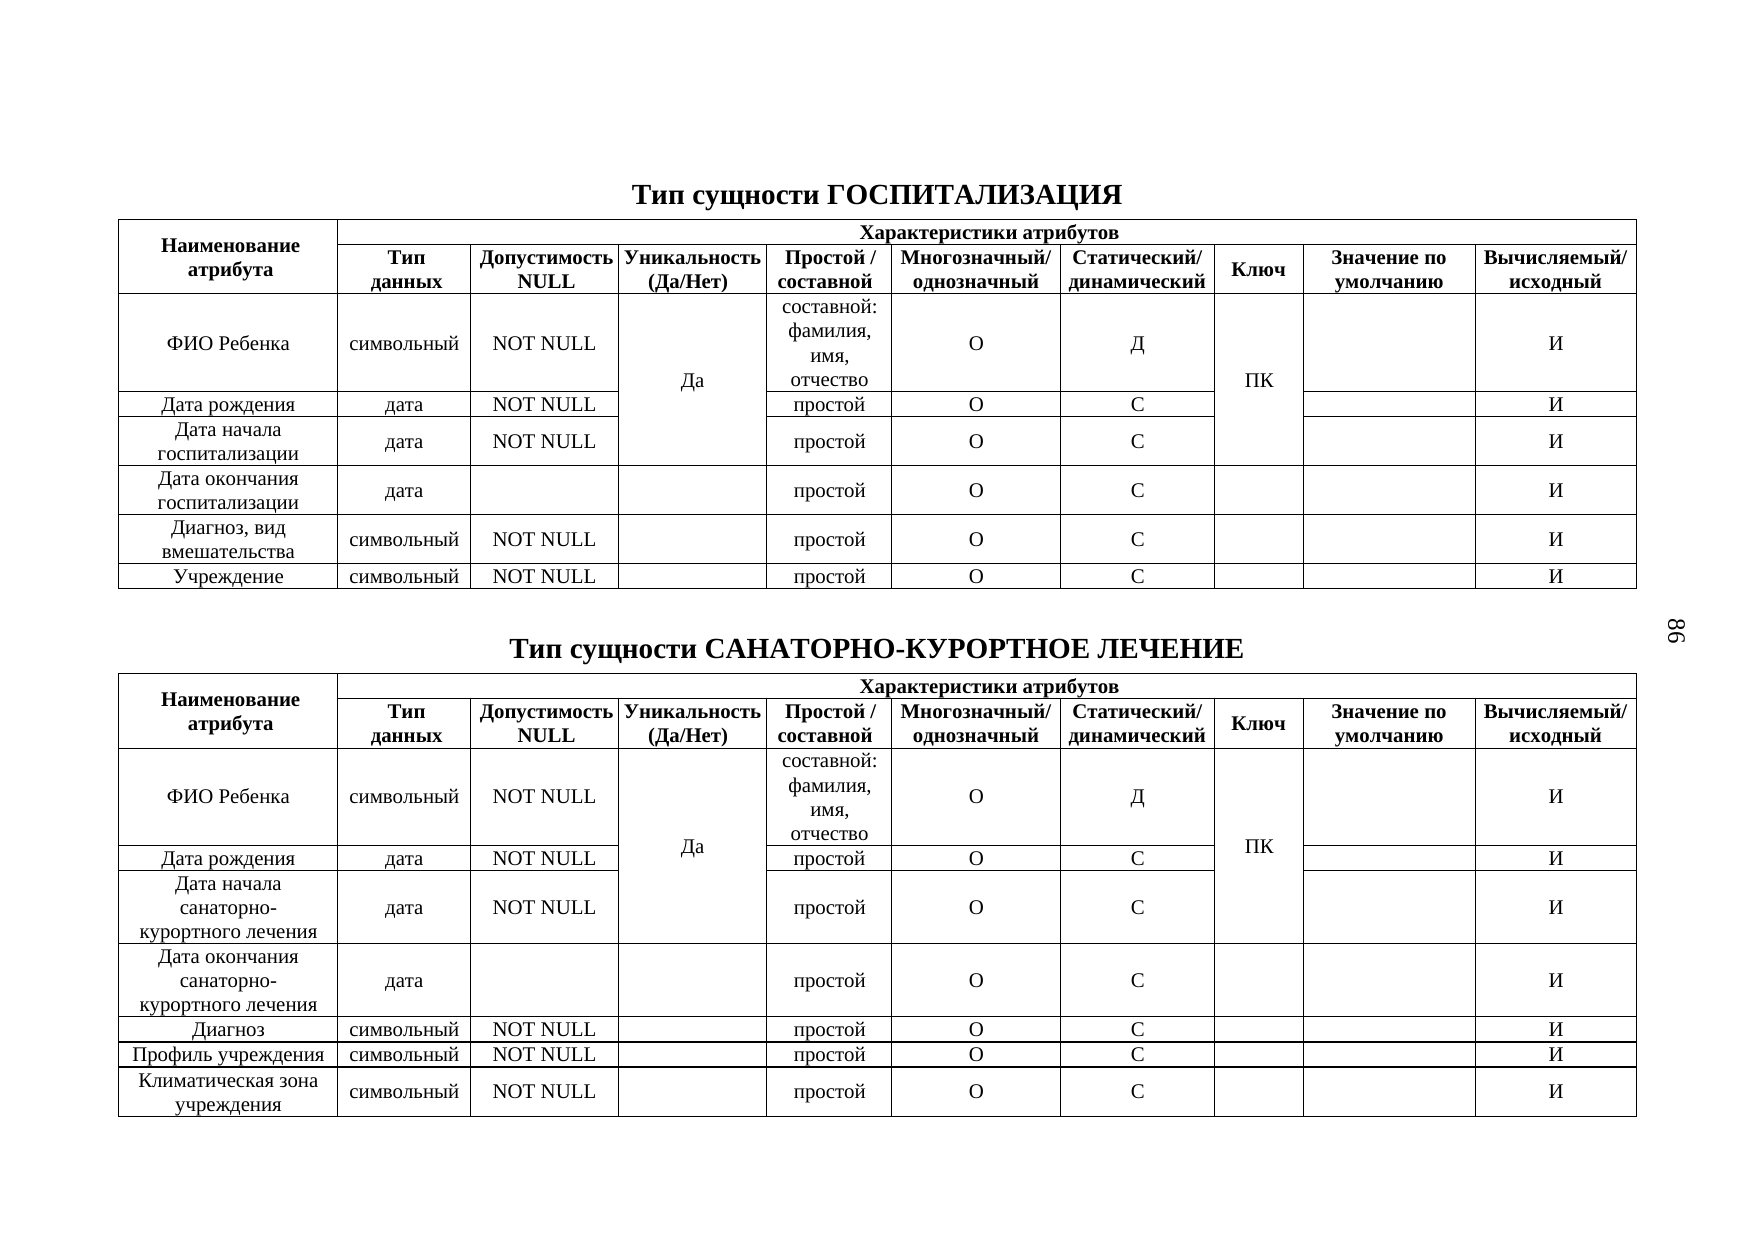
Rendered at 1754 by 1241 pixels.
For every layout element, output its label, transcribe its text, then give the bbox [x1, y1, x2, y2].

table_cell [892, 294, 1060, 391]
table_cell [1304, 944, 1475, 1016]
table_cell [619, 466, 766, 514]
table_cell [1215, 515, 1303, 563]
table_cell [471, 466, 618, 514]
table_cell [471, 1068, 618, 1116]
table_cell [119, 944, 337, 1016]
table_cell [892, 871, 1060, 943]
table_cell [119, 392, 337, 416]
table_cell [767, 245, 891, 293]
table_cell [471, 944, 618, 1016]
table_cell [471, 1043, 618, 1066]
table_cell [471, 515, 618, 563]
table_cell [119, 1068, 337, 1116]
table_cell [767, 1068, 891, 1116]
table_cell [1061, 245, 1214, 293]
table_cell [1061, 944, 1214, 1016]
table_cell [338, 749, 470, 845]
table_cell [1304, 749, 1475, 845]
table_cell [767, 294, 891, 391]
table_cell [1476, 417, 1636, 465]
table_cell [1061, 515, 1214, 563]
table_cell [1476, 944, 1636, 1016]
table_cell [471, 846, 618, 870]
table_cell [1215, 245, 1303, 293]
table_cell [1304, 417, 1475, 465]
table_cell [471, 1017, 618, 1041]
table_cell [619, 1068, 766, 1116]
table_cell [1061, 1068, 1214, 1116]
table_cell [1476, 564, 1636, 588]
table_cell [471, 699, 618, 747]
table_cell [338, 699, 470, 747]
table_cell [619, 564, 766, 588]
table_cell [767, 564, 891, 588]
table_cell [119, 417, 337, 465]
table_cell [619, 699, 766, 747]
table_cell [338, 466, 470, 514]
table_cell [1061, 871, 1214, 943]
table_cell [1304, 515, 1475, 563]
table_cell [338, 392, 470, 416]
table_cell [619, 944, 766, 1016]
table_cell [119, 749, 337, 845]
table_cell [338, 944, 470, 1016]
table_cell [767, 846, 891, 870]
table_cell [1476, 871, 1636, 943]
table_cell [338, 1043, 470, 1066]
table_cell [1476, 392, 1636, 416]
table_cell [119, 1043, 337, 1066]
text Тип сущности САНАТОРНО-КУРОРТНОЕ ЛЕЧЕНИЕ [118, 631, 1636, 665]
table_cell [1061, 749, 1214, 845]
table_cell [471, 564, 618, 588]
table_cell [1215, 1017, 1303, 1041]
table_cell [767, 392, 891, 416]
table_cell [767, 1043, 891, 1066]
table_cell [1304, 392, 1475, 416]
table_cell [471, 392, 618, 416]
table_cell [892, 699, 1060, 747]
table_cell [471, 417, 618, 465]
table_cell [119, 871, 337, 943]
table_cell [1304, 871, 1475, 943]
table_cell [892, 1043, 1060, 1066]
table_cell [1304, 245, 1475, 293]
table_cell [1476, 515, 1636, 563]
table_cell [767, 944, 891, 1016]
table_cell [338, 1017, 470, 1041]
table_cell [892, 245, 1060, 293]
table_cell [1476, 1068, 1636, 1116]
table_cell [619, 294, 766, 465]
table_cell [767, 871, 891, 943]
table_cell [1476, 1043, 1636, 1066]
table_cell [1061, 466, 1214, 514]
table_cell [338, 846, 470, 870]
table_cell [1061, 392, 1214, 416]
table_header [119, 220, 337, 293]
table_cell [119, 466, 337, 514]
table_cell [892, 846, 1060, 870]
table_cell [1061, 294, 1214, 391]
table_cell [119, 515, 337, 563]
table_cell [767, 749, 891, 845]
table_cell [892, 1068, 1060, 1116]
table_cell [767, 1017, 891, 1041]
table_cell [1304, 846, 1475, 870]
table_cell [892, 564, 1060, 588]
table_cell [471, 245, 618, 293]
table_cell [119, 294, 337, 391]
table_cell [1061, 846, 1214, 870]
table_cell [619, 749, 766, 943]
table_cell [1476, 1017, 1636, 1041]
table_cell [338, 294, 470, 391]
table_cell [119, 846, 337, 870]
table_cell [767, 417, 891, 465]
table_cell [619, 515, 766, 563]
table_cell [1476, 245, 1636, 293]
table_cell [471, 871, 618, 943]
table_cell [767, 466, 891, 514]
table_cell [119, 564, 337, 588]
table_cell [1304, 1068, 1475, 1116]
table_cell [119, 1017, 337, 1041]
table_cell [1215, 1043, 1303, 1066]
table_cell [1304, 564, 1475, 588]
text Тип сущности ГОСПИТАЛИЗАЦИЯ [118, 177, 1636, 211]
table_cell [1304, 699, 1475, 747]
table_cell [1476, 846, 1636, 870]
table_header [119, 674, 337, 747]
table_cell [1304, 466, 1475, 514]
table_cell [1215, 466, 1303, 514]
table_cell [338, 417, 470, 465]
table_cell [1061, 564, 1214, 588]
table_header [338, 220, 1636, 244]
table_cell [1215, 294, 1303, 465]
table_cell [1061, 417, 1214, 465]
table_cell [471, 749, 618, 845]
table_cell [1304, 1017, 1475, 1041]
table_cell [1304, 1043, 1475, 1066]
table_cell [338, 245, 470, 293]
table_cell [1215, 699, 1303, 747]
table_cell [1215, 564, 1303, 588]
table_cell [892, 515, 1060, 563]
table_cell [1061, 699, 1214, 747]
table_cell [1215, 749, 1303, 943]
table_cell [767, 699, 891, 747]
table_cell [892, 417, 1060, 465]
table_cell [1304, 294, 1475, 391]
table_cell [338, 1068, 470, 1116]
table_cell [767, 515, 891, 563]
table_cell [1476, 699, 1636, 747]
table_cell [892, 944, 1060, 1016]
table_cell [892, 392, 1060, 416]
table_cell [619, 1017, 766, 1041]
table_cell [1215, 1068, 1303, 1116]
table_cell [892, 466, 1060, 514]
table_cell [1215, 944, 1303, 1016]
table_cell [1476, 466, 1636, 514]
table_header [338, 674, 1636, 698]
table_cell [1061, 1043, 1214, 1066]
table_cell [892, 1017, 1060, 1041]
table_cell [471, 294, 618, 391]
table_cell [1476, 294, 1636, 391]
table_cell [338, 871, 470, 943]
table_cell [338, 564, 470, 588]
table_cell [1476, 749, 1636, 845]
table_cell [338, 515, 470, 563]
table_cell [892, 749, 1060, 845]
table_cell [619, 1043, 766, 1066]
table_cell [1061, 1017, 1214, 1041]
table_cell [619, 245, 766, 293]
